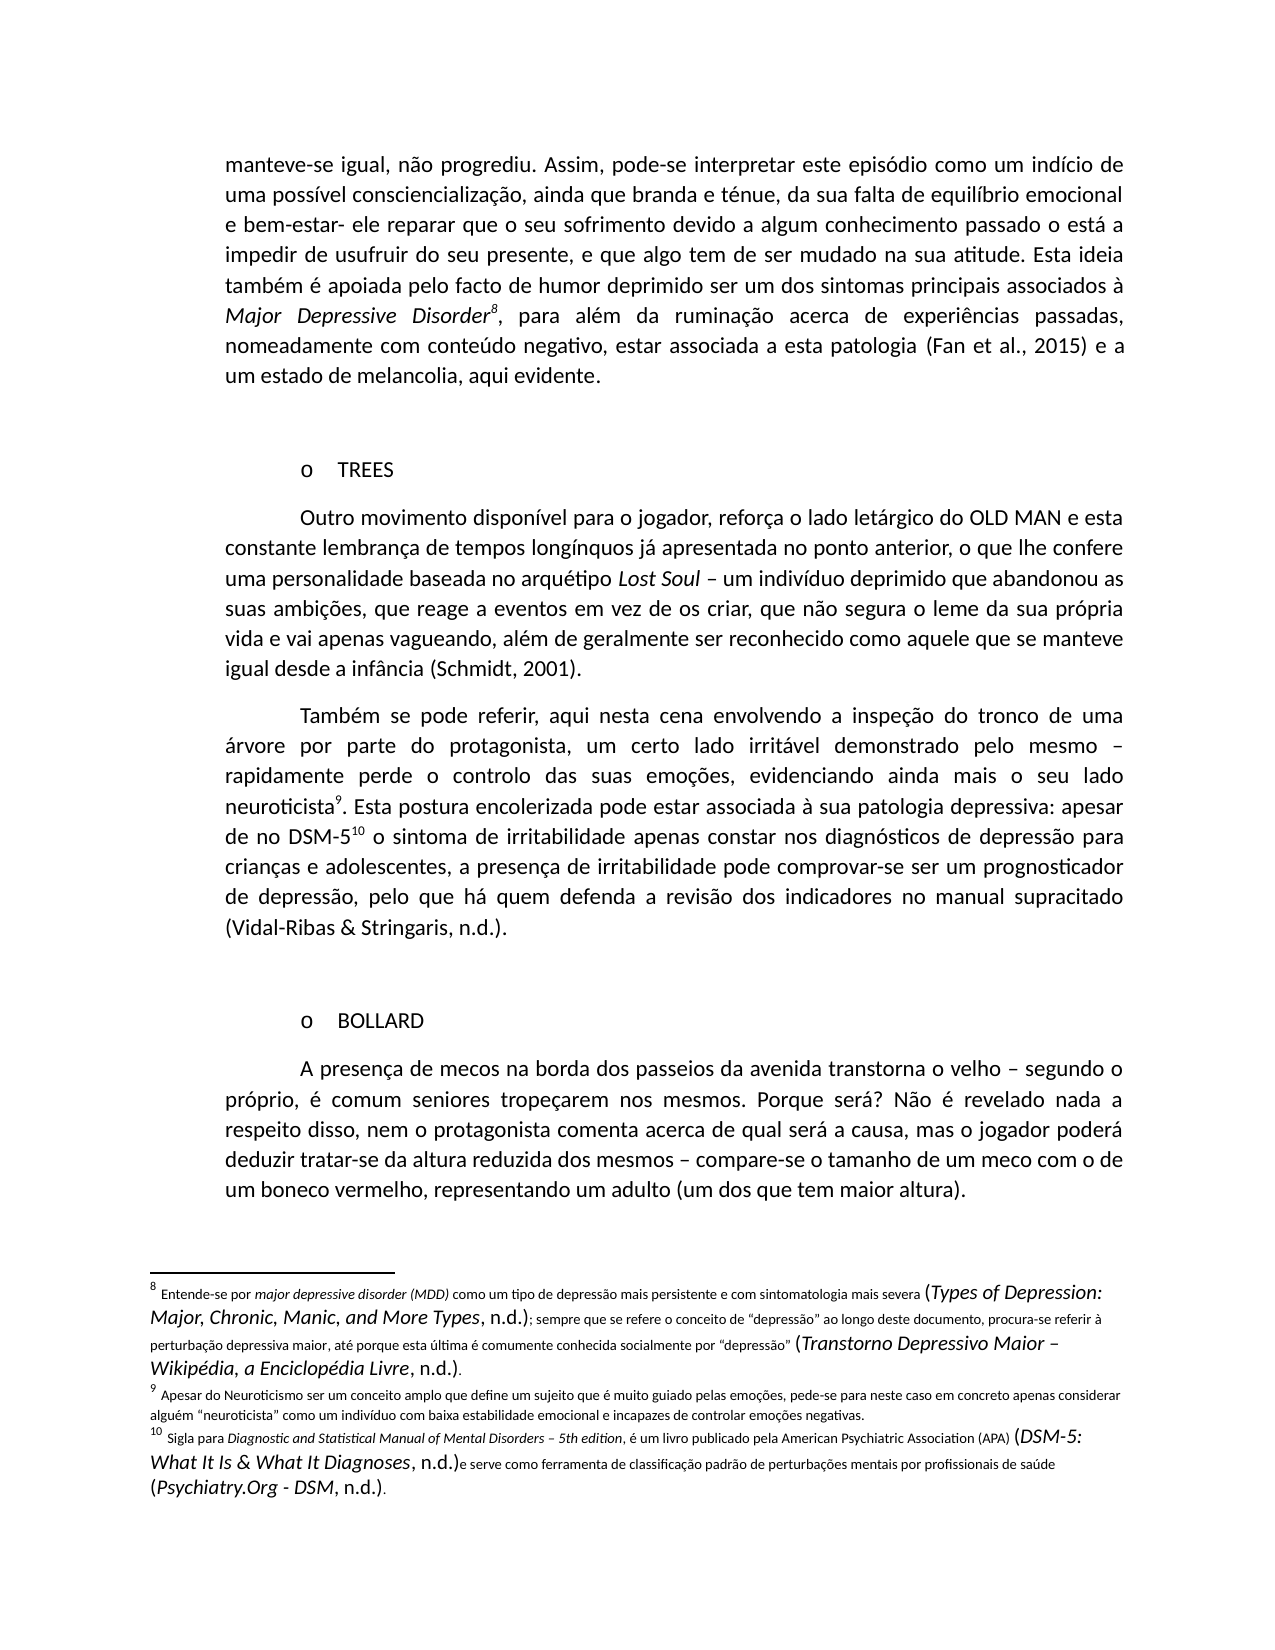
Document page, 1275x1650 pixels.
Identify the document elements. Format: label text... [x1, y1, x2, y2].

list BOLLARD [300, 1006, 1125, 1036]
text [225, 150, 1125, 389]
list TREES [300, 455, 1125, 484]
text Outro movimento disponível para o jogador, reforça o lado letárgico do OLD MAN e esta constante lembrança de tempos longínquos já apresentada no ponto anterior, o que lhe confere uma personalidade baseada no arquétipo Lost Soul – um indivíduo deprimido que abandonou as suas ambições, que reage a eventos em vez de os criar, que não segura o leme da sua própria vida e vai apenas vagueando, além de geralmente ser reconhecido como aquele que se manteve igual desde a infância . [225, 503, 1125, 682]
text A presença de mecos na borda dos passeios da avenida transtorna o velho – segundo o próprio, é comum seniores tropeçarem nos mesmos. Porque será? Não é revelado nada a respeito disso, nem o protagonista comenta acerca de qual será a causa, mas o jogador poderá deduzir tratar-se da altura reduzida dos mesmos – compare-se o tamanho de um meco com o de um boneco vermelho, representando um adulto (um dos que tem maior altura). [225, 1054, 1125, 1203]
text Também se pode referir, aqui nesta cena envolvendo a inspeção do tronco de uma árvore por parte do protagonista, um certo lado irritável demonstrado pelo mesmo – rapidamente perde o controlo das suas emoções, evidenciando ainda mais o seu lado neuroticista. Esta postura encolerizada pode estar associada à sua patologia depressiva: apesar de no DSM-5 o sintoma de irritabilidade apenas constar nos diagnósticos de depressão para crianças e adolescentes, a presença de irritabilidade pode comprovar-se ser um prognosticador de depressão, pelo que há quem defenda a revisão dos indicadores no manual supracitado . [225, 701, 1125, 941]
